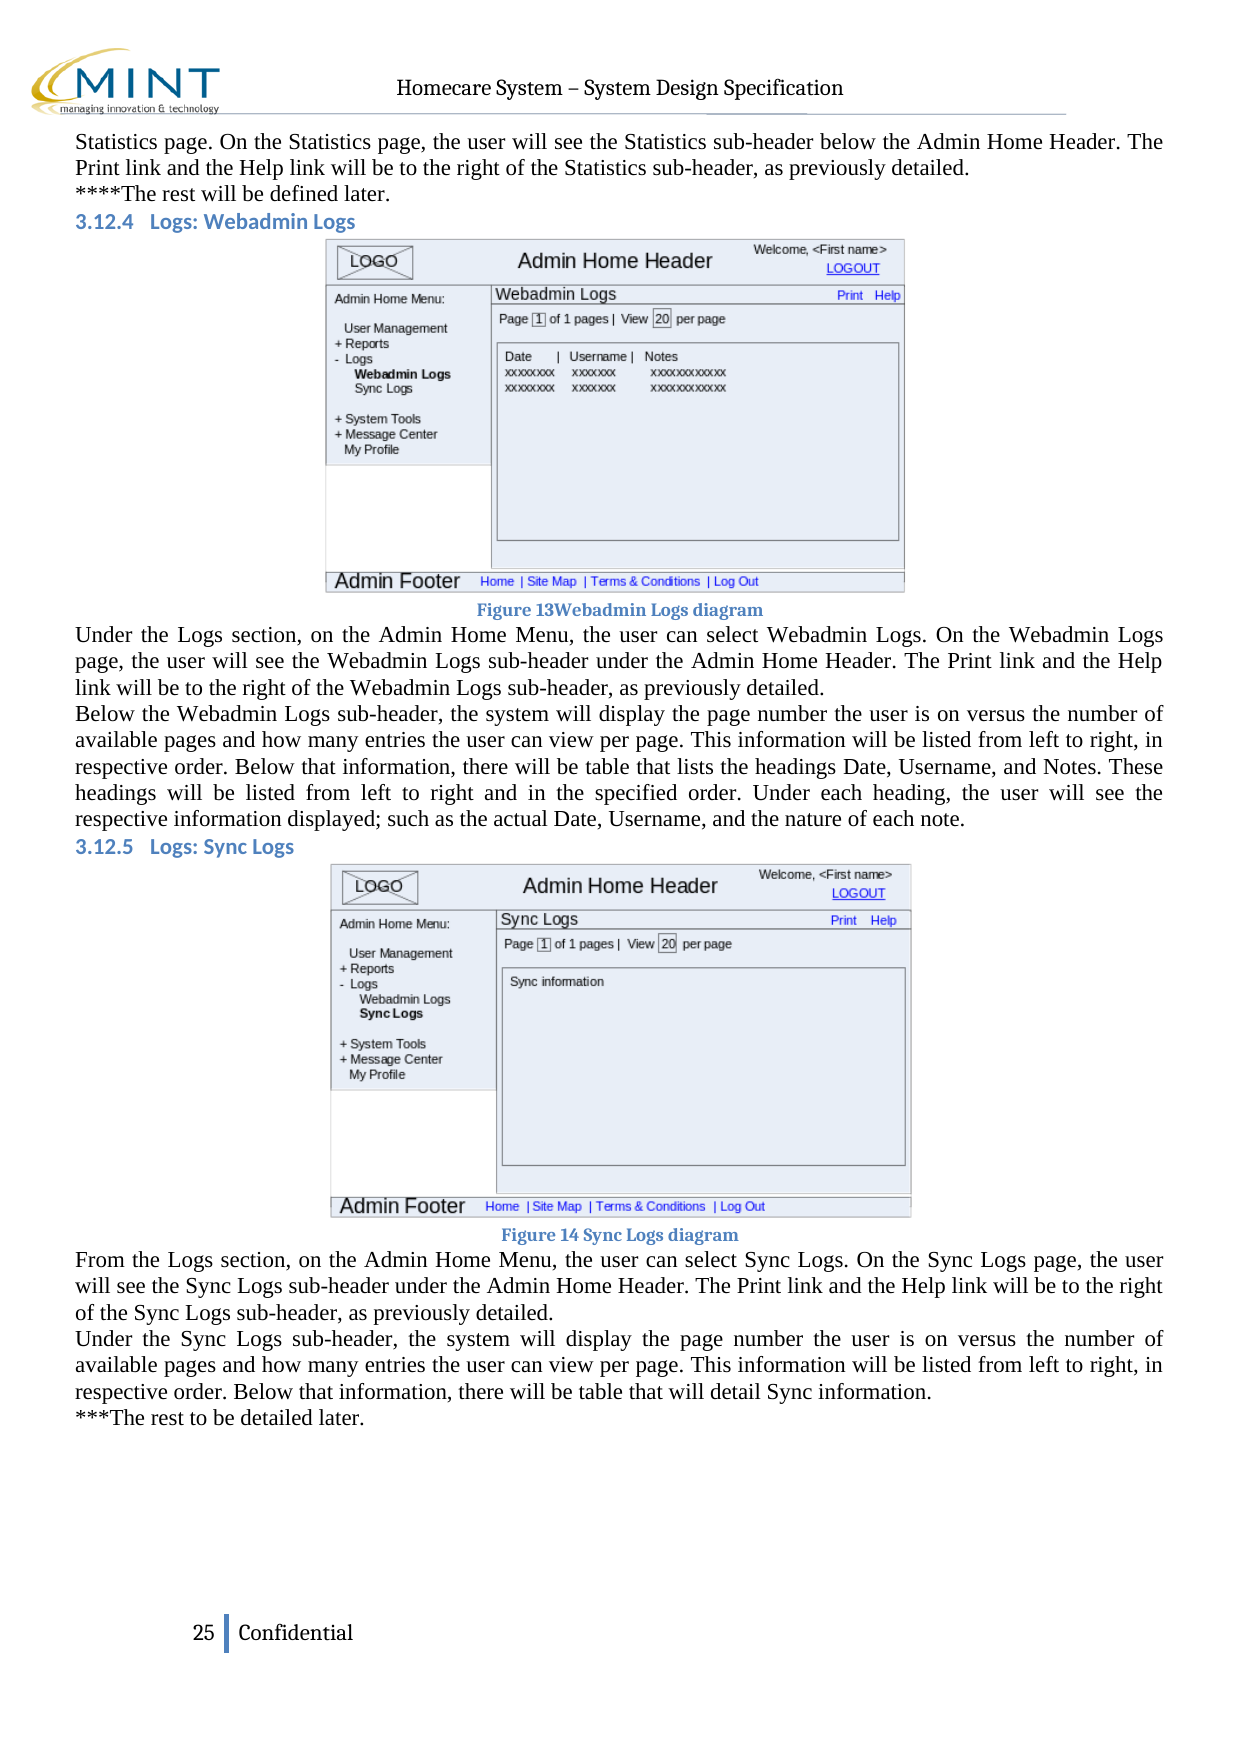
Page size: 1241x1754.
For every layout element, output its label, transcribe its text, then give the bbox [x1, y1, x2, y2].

subtitle Logs: Sync Logs [75, 832, 1165, 860]
picture [31, 48, 220, 115]
text Figure 13Webadmin Logs diagram [75, 599, 1165, 621]
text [75, 128, 1165, 180]
subtitle Logs: Webadmin Logs [75, 207, 1165, 235]
text ***The rest to be detailed later. [75, 1404, 1165, 1430]
text Under the Logs section, on the Admin Home Menu, the user can select Webadmin Logs. On the Webadmin Logs page, the user will see the Webadmin Logs sub-header under the Admin Home Header. The Print link and the Help link will be to the right of the Webadmin Logs sub-header, as previously detailed. [75, 621, 1165, 700]
text Below the Webadmin Logs sub-header, the system will display the page number the user is on versus the number of available pages and how many entries the user can view per page. This information will be listed from left to right, in respective order. Below that information, there will be table that lists the headings Date, Username, and Notes. These headings will be listed from left to right and in the specified order. Under each heading, the user will see the respective information displayed; such as the actual Date, Username, and the nature of each note. [75, 700, 1165, 832]
text Under the Sync Logs sub-header, the system will display the page number the user is on versus the number of available pages and how many entries the user can view per page. This information will be listed from left to right, in respective order. Below that information, there will be table that will detail Sync information. [75, 1325, 1165, 1404]
text ****The rest will be defined later. [75, 180, 1165, 207]
text Figure 14 Sync Logs diagram [75, 1224, 1165, 1246]
text From the Logs section, on the Admin Home Menu, the user can select Sync Logs. On the Sync Logs page, the user will see the Sync Logs sub-header under the Admin Home Header. The Print link and the Help link will be to the right of the Sync Logs sub-header, as previously detailed. [75, 1246, 1165, 1325]
